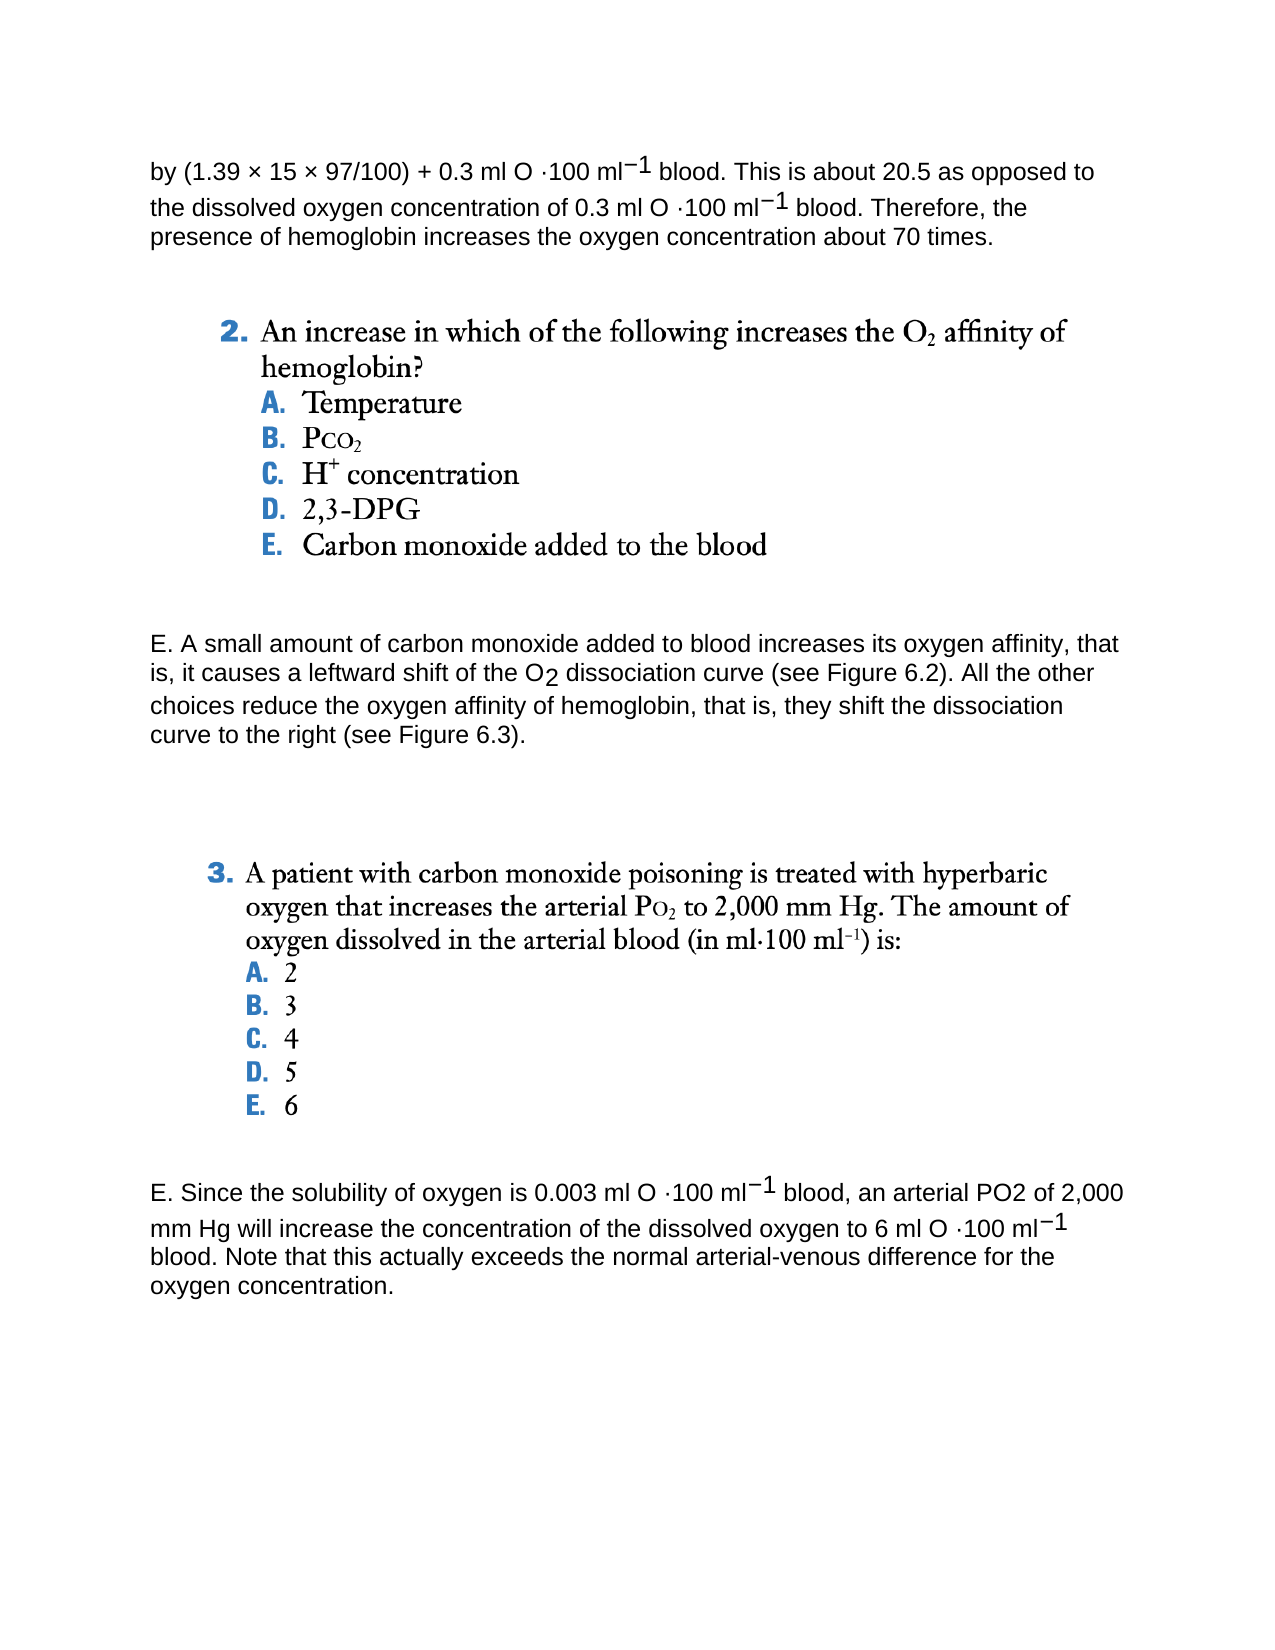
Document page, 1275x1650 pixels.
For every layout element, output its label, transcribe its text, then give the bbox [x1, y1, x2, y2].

picture [150, 279, 1125, 600]
text E. A small amount of carbon monoxide added to blood increases its oxygen affinity, that is, it causes a leftward shift of the O2 dissociation curve (see Figure 6.2). All the other choices reduce the oxygen affinity of hemoglobin, that is, they shift the dissociation curve to the right (see Figure 6.3). [150, 629, 1125, 749]
picture [150, 835, 1125, 1142]
text E. Since the solubility of oxygen is 0.003 ml O ·100 ml−1 blood, an arterial PO2 of 2,000 mm Hg will increase the concentration of the dissolved oxygen to 6 ml O ·100 ml−1 blood. Note that this actually exceeds the normal arterial-venous difference for the oxygen concentration. [150, 1171, 1125, 1300]
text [150, 150, 1125, 251]
